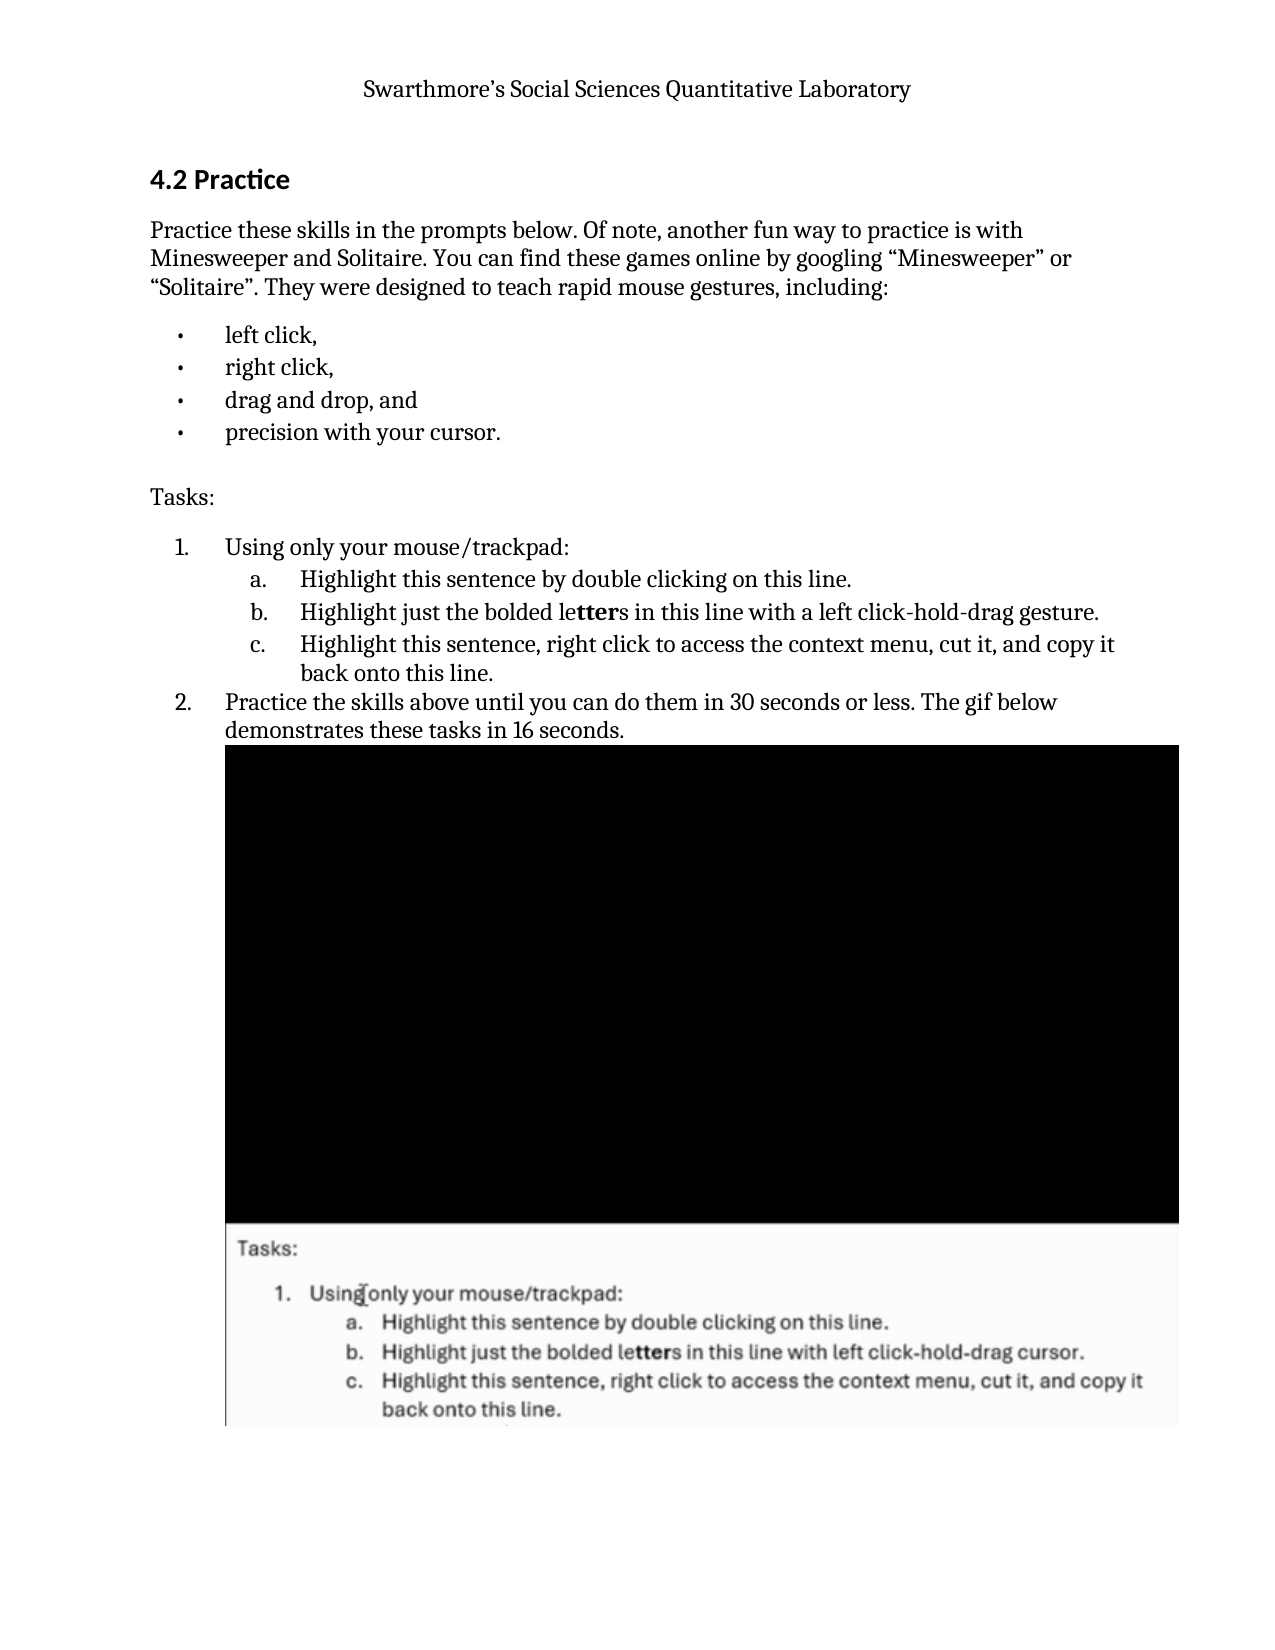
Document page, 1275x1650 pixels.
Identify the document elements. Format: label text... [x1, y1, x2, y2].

list Using only your mouse/trackpad: [175, 533, 1125, 561]
list Highlight this sentence by double clicking on this line. [250, 565, 1125, 594]
list Highlight just the bolded letters in this line with a left click-hold-drag gesture. [250, 598, 1125, 626]
list right click, [175, 353, 1125, 382]
picture [225, 745, 1179, 1426]
list left click, [175, 321, 1125, 349]
subtitle 4.2 Practice [150, 161, 1125, 197]
list Highlight this sentence, right click to access the context menu, cut it, and copy it back onto this line. [250, 630, 1125, 688]
text Tasks: [150, 483, 1125, 512]
list drag and drop, and [175, 386, 1125, 414]
list precision with your cursor. [175, 418, 1125, 447]
text Practice these skills in the prompts below. Of note, another fun way to practice is with Minesweeper and Solitaire. You can find these games online by googling “Minesweeper” or “Solitaire”. They were designed to teach rapid mouse gestures, including: [150, 216, 1125, 302]
